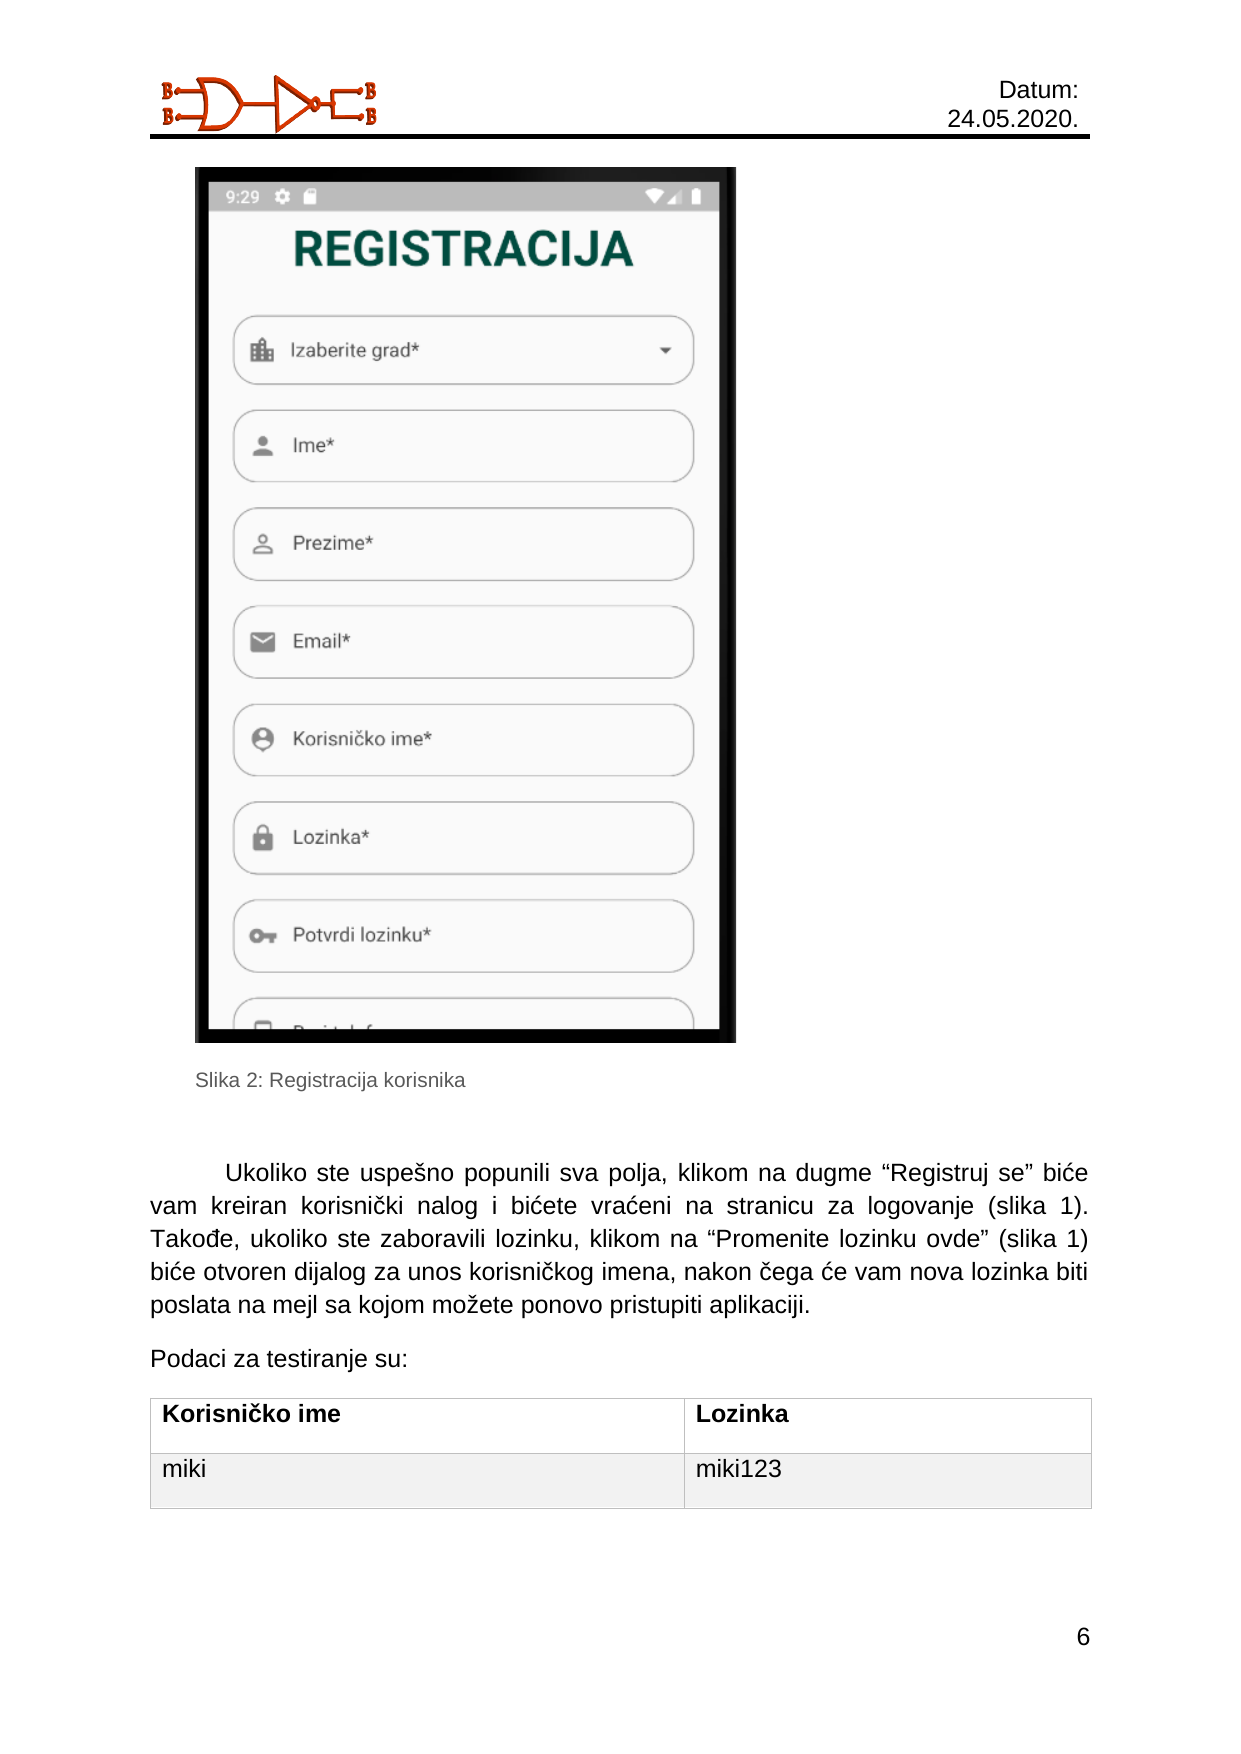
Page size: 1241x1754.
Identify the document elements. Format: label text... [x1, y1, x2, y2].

table_header Lozinka [685, 1399, 1091, 1452]
picture [161, 75, 377, 134]
text Podaci za testiranje su: [150, 1344, 1090, 1372]
table_cell miki [151, 1454, 684, 1507]
table_header Korisničko ime [151, 1399, 684, 1452]
text Ukoliko ste uspešno popunili sva polja, klikom na dugme “Registruj se” biće vam kreiran korisnički nalog i bićete vraćeni na stranicu za logovanje (slika 1). Takođe, ukoliko ste zaboravili lozinku, klikom na “Promenite lozinku ovde” (slika 1) biće otvoren dijalog za unos korisničkog imena, nakon čega će vam nova lozinka biti poslata na mejl sa kojom možete ponovo pristupiti aplikaciji. [150, 1158, 1090, 1319]
text Slika 2: Registracija korisnika [150, 1067, 1090, 1091]
picture [195, 167, 737, 1043]
table_cell miki123 [685, 1454, 1091, 1507]
